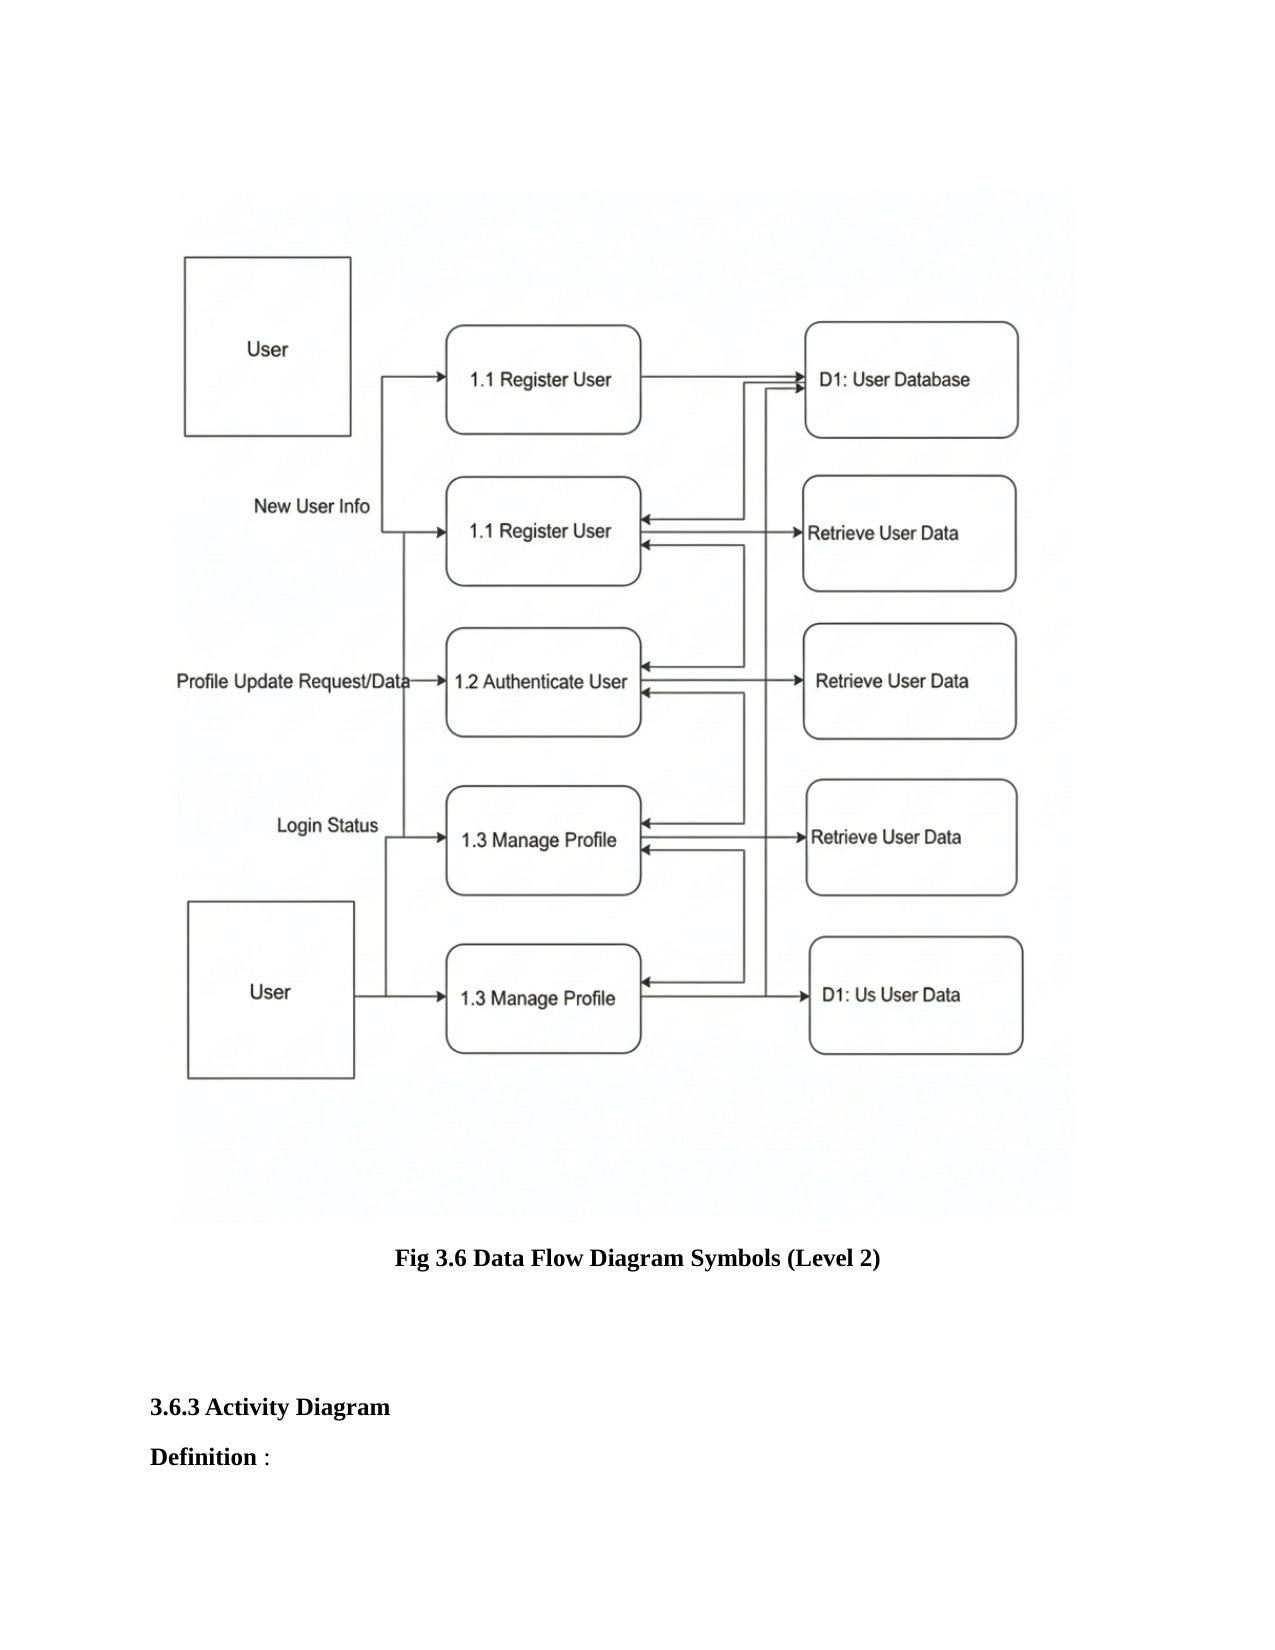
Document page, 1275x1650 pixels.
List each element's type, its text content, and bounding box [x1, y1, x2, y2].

text Definition : [150, 1442, 1125, 1471]
text 3.6.3 Activity Diagram [150, 1392, 1125, 1421]
picture [168, 188, 1077, 1223]
